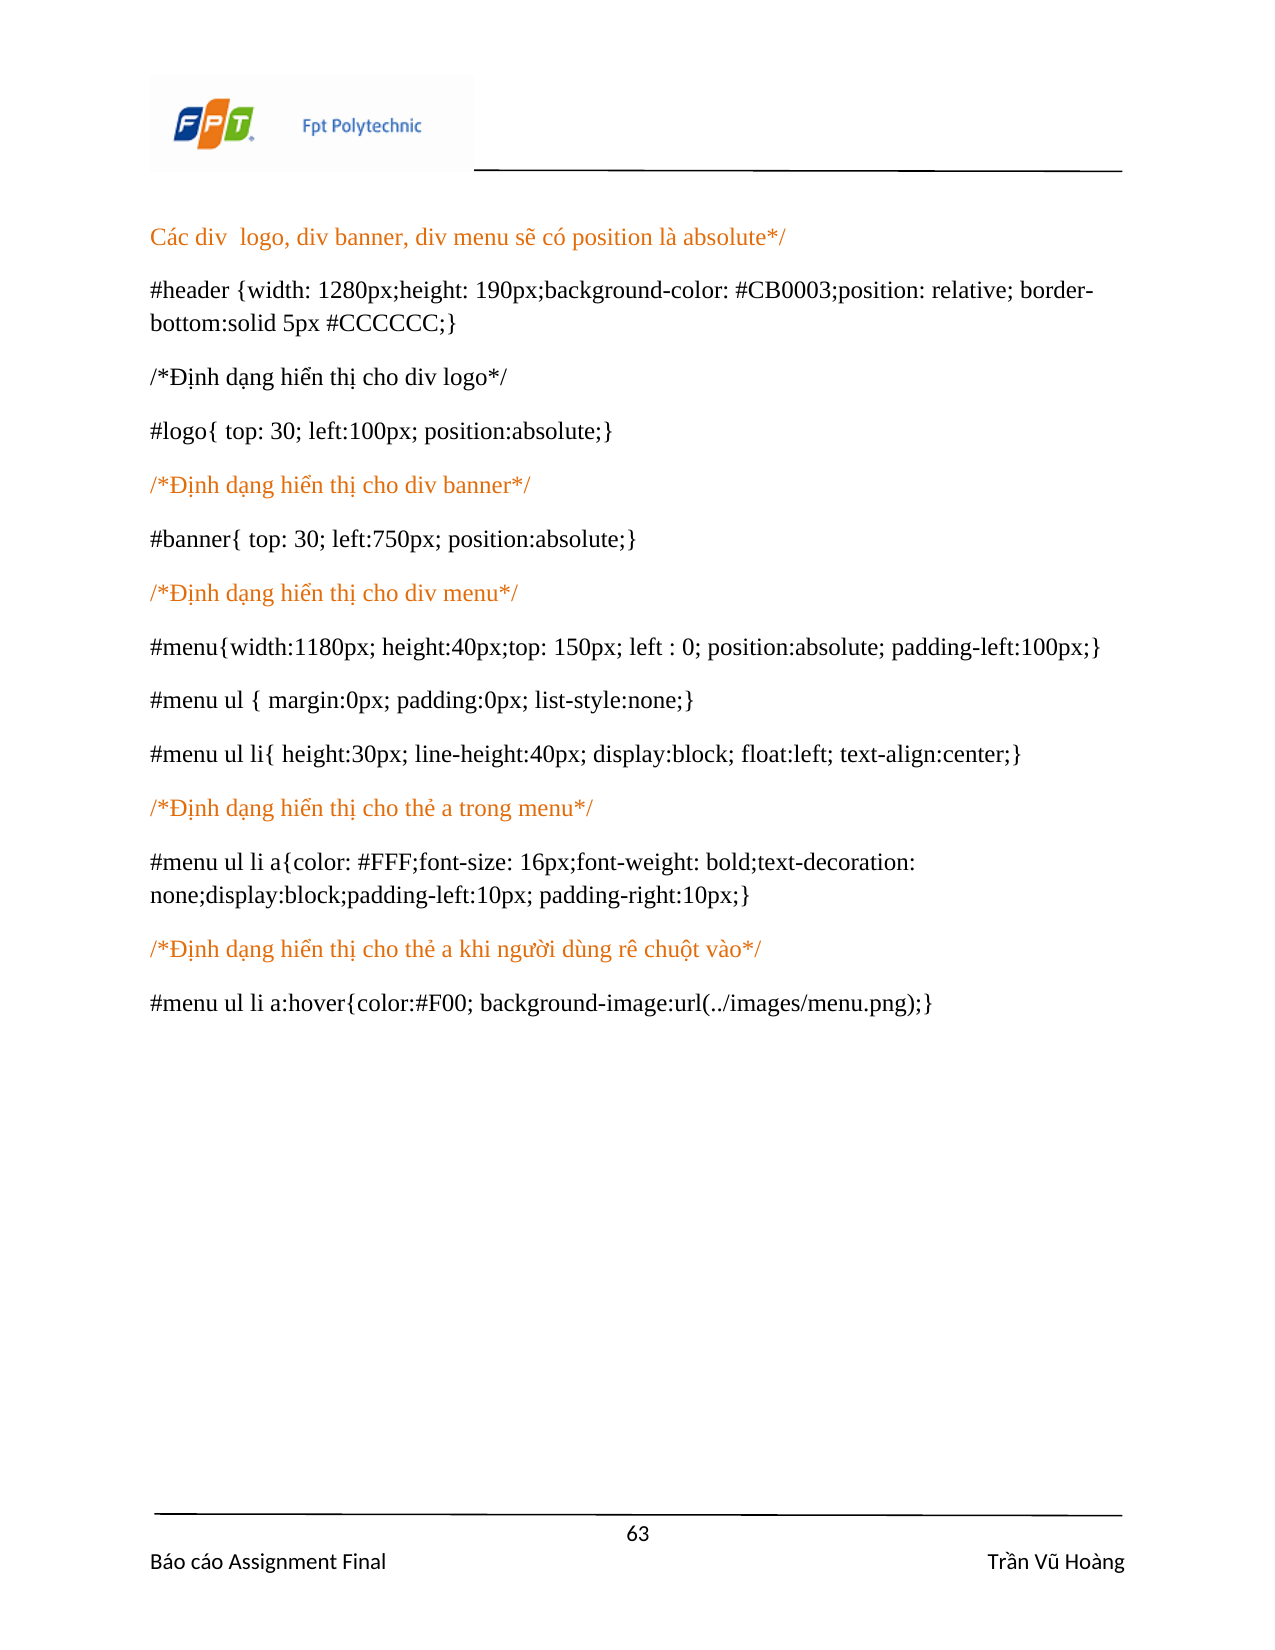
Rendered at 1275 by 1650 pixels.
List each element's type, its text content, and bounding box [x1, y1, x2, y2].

text /*Định dạng hiển thị cho div banner*/ [150, 470, 1125, 499]
text #banner{ top: 30; left:750px; position:absolute;} [150, 524, 1125, 553]
text #header {width: 1280px;height: 190px;background-color: #CB0003;position: relative; border-bottom:solid 5px #CCCCCC;} [150, 275, 1125, 337]
picture [150, 75, 474, 172]
text /*Định dạng hiển thị cho thẻ a trong menu*/ [150, 793, 1125, 822]
text #menu ul li a:hover{color:#F00; background-image:url(../images/menu.png);} [150, 988, 1125, 1016]
text /*Định dạng hiển thị cho div logo*/ [150, 362, 1125, 391]
text #menu{width:1180px; height:40px;top: 150px; left : 0; position:absolute; padding-left:100px;} [150, 632, 1125, 660]
text #menu ul { margin:0px; padding:0px; list-style:none;} [150, 685, 1125, 714]
text Các div logo, div banner, div menu sẽ có position là absolute*/ [150, 222, 1125, 250]
text #logo{ top: 30; left:100px; position:absolute;} [150, 416, 1125, 445]
text #menu ul li{ height:30px; line-height:40px; display:block; float:left; text-align:center;} [150, 739, 1125, 768]
text #menu ul li a{color: #FFF;font-size: 16px;font-weight: bold;text-decoration: none;display:block;padding-left:10px; padding-right:10px;} [150, 847, 1125, 909]
text /*Định dạng hiển thị cho div menu*/ [150, 578, 1125, 606]
text /*Định dạng hiển thị cho thẻ a khi người dùng rê chuột vào*/ [150, 934, 1125, 963]
